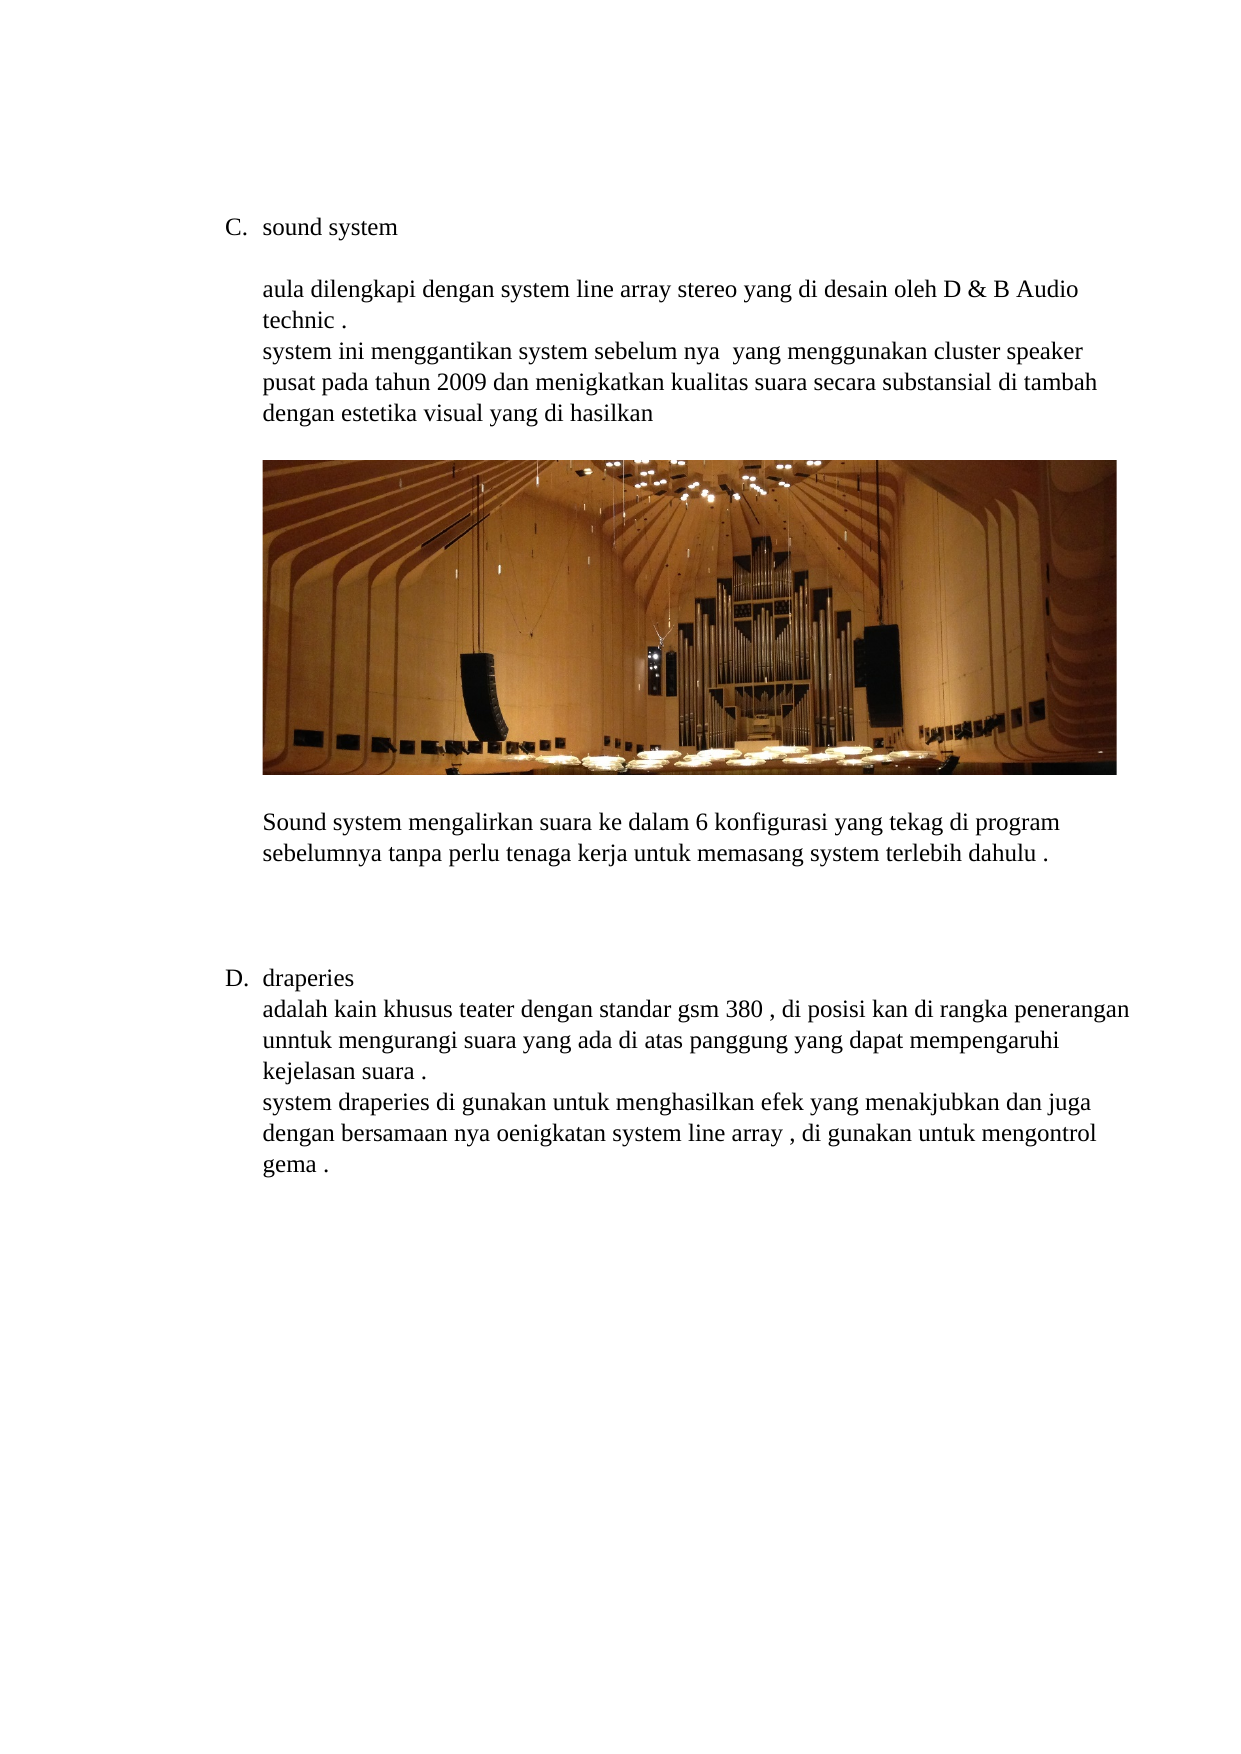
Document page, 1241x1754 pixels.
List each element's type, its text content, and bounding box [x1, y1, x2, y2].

list draperies [225, 963, 1139, 991]
list aula dilengkapi dengan system line array stereo yang di desain oleh D & B Audio technic . [262, 274, 1139, 334]
list sound system [225, 212, 1139, 241]
list system ini menggantikan system sebelum nya yang menggunakan cluster speaker pusat pada tahun 2009 dan menigkatkan kualitas suara secara substansial di tambah dengan estetika visual yang di hasilkan [262, 336, 1139, 427]
picture [262, 460, 1117, 775]
list adalah kain khusus teater dengan standar gsm 380 , di posisi kan di rangka penerangan unntuk mengurangi suara yang ada di atas panggung yang dapat mempengaruhi kejelasan suara . [262, 994, 1139, 1084]
list Sound system mengalirkan suara ke dalam 6 konfigurasi yang tekag di program sebelumnya tanpa perlu tenaga kerja untuk memasang system terlebih dahulu . [262, 807, 1139, 867]
list system draperies di gunakan untuk menghasilkan efek yang menakjubkan dan juga dengan bersamaan nya oenigkatan system line array , di gunakan untuk mengontrol gema . [262, 1087, 1139, 1178]
